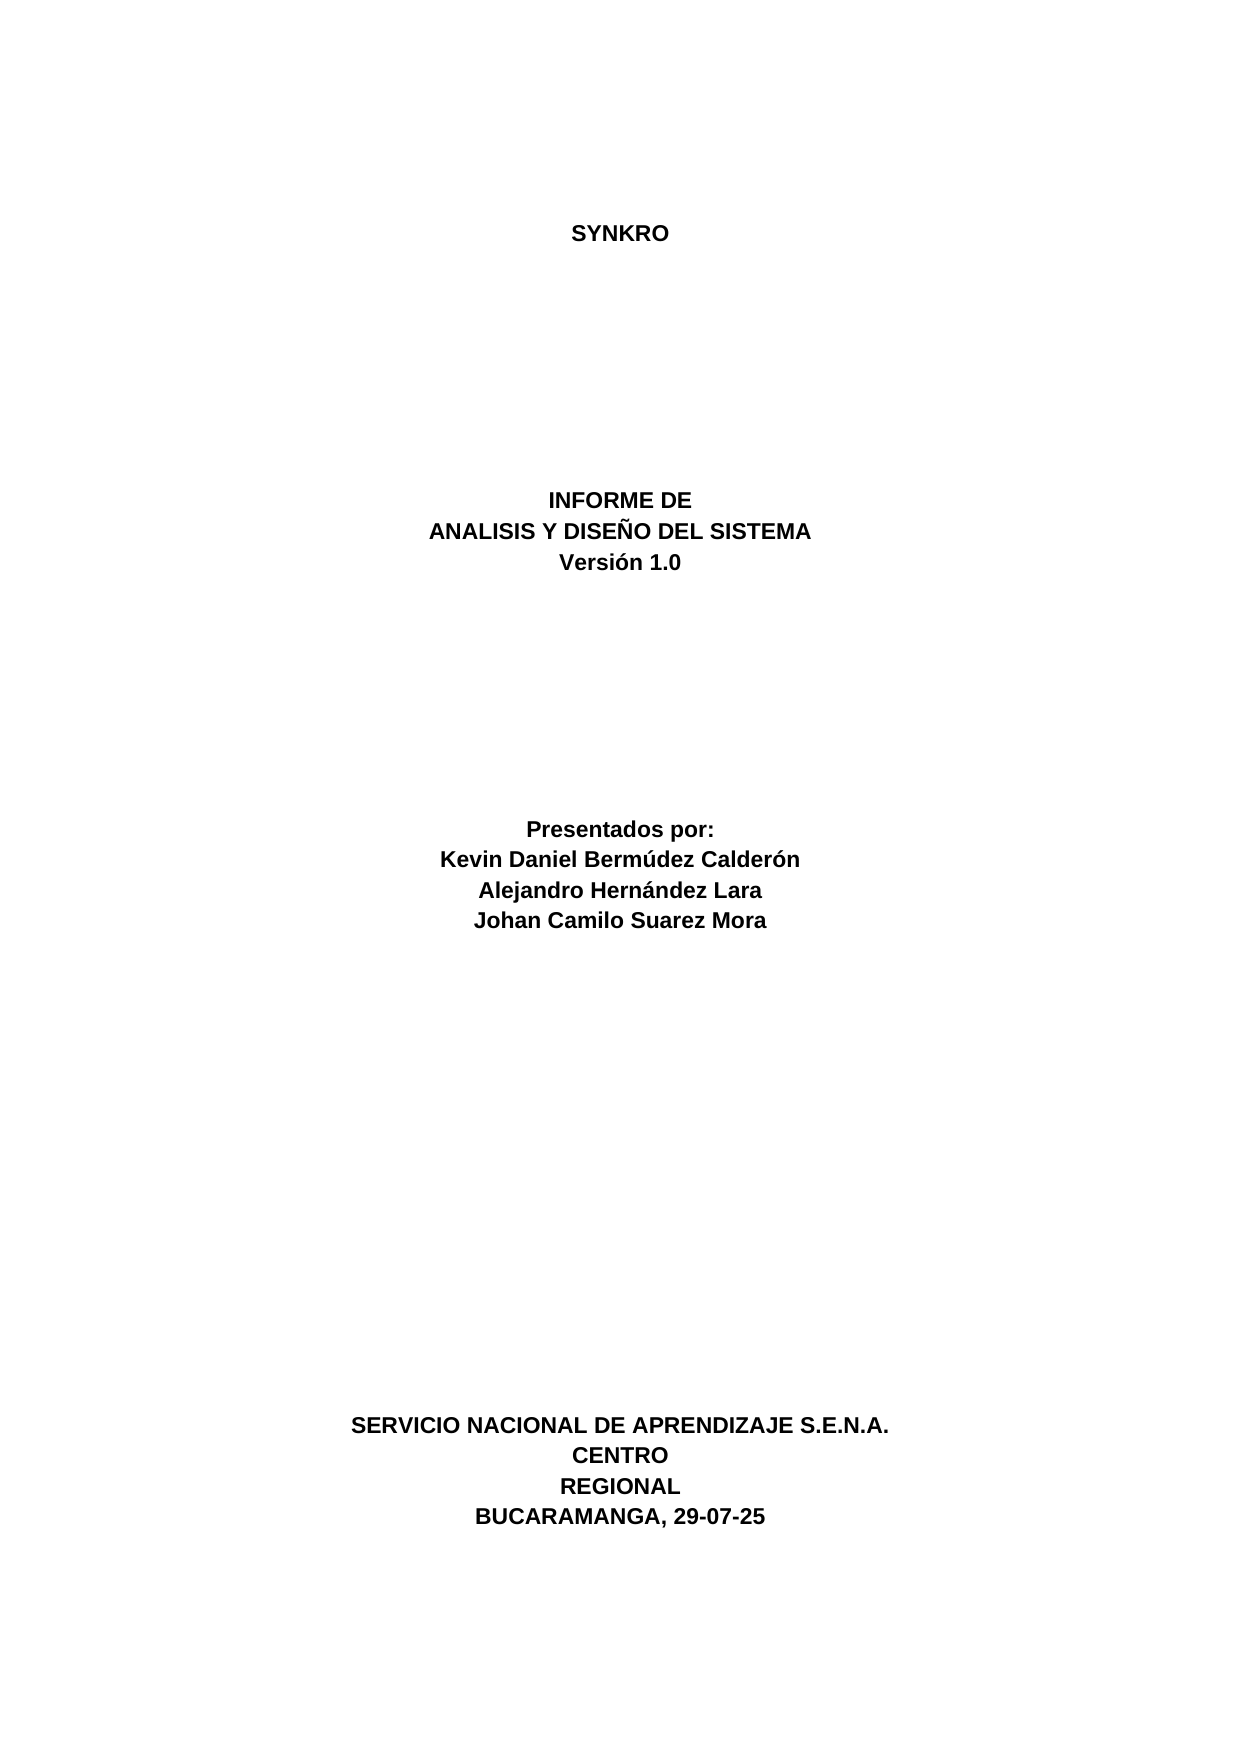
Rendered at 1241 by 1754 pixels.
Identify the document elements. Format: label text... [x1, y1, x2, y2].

text Johan Camilo Suarez Mora [112, 907, 1128, 934]
text Versión 1.0 [112, 548, 1128, 575]
text REGIONAL [112, 1473, 1128, 1499]
text INFORME DE [112, 487, 1128, 514]
text Presentados por: [112, 816, 1128, 842]
text BUCARAMANGA, 29-07-25 [112, 1503, 1128, 1529]
text SYNKRO [112, 220, 1128, 246]
text CENTRO [112, 1442, 1128, 1468]
text Kevin Daniel Bermúdez Calderón [112, 846, 1128, 873]
text Alejandro Hernández Lara [112, 877, 1128, 903]
text SERVICIO NACIONAL DE APRENDIZAJE S.E.N.A. [112, 1412, 1128, 1438]
text ANALISIS Y DISEÑO DEL SISTEMA [112, 518, 1128, 544]
